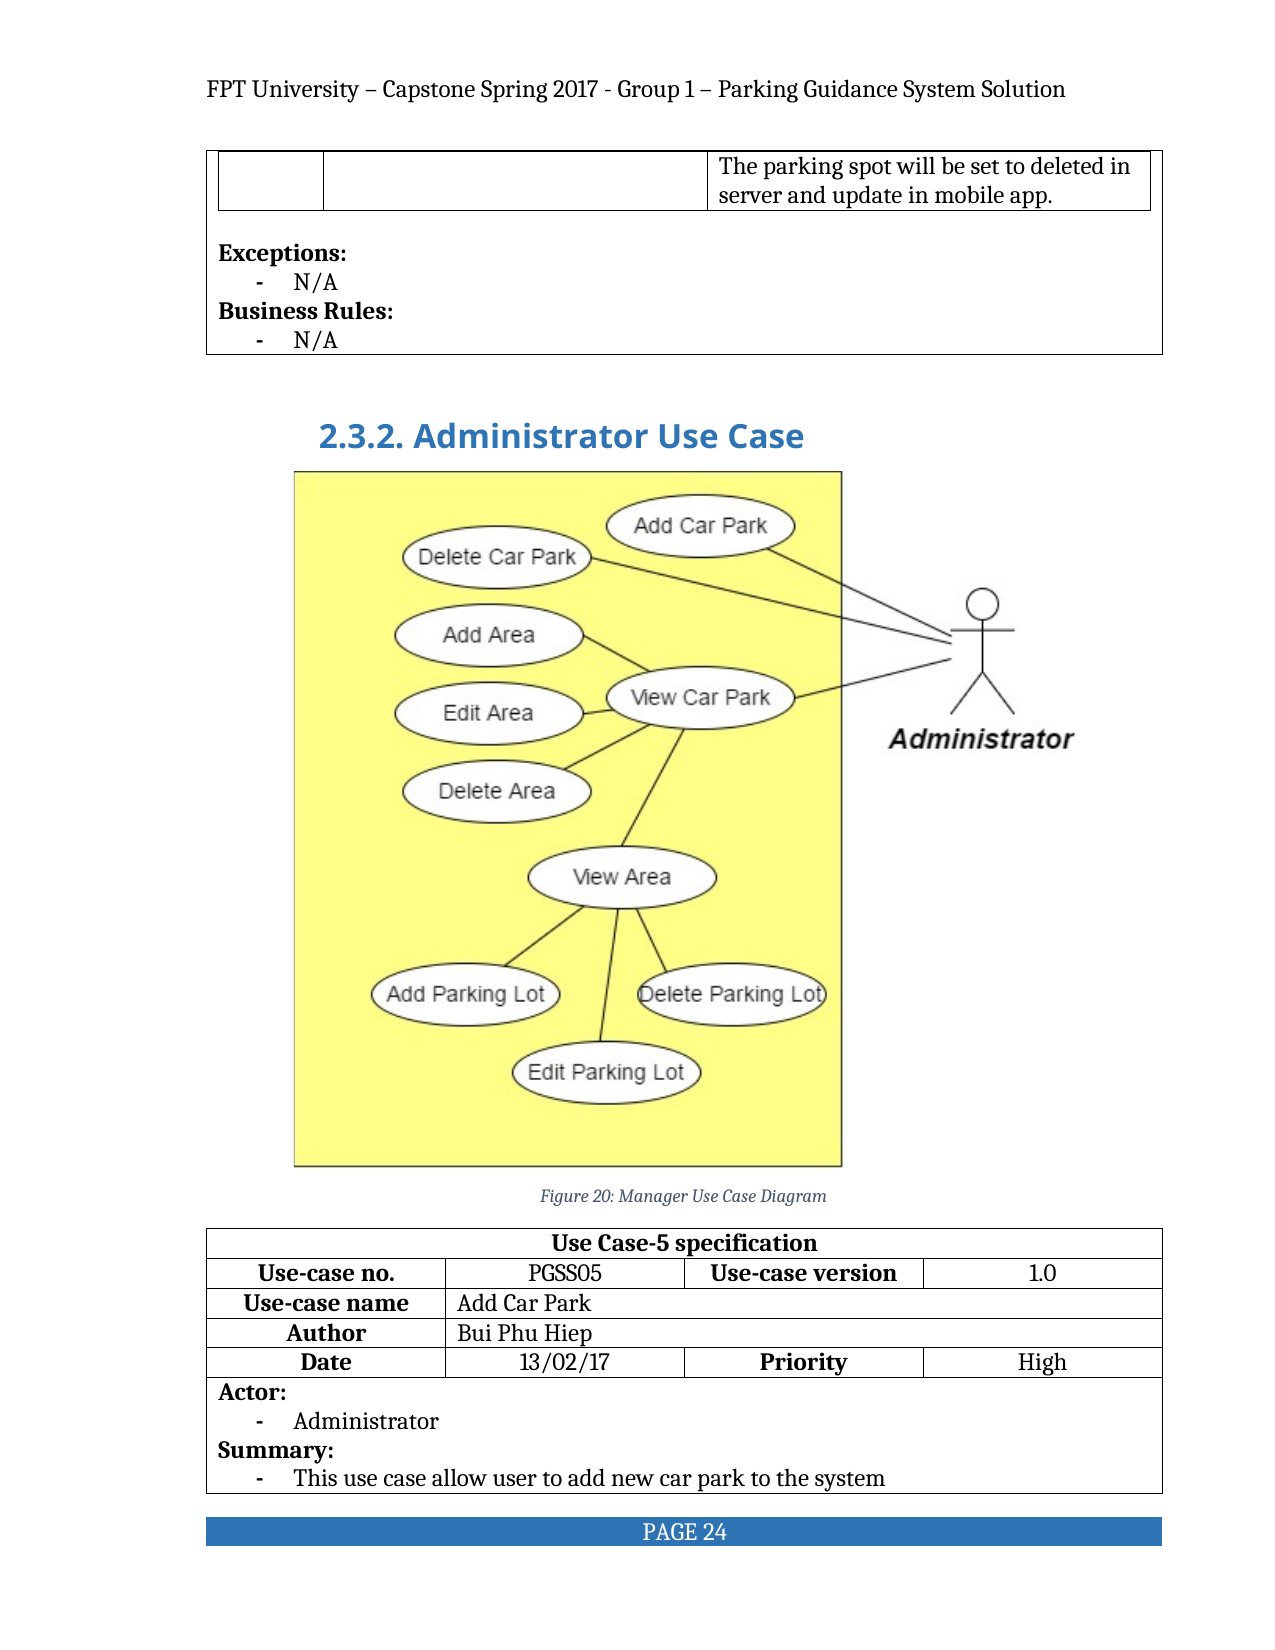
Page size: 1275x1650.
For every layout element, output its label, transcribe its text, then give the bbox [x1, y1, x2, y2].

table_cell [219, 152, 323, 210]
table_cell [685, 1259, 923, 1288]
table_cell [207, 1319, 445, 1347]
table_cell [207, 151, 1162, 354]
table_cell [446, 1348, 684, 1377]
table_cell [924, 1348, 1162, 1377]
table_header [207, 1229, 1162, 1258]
picture [293, 471, 1075, 1169]
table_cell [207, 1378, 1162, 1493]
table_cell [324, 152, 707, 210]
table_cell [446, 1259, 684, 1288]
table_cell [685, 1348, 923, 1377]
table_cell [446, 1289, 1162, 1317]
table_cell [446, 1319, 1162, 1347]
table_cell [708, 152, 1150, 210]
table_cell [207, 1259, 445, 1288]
subtitle Administrator Use Case [206, 413, 1162, 459]
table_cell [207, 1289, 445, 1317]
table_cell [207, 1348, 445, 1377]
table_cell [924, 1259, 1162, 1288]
text Figure 20: Manager Use Case Diagram [206, 1186, 1162, 1207]
